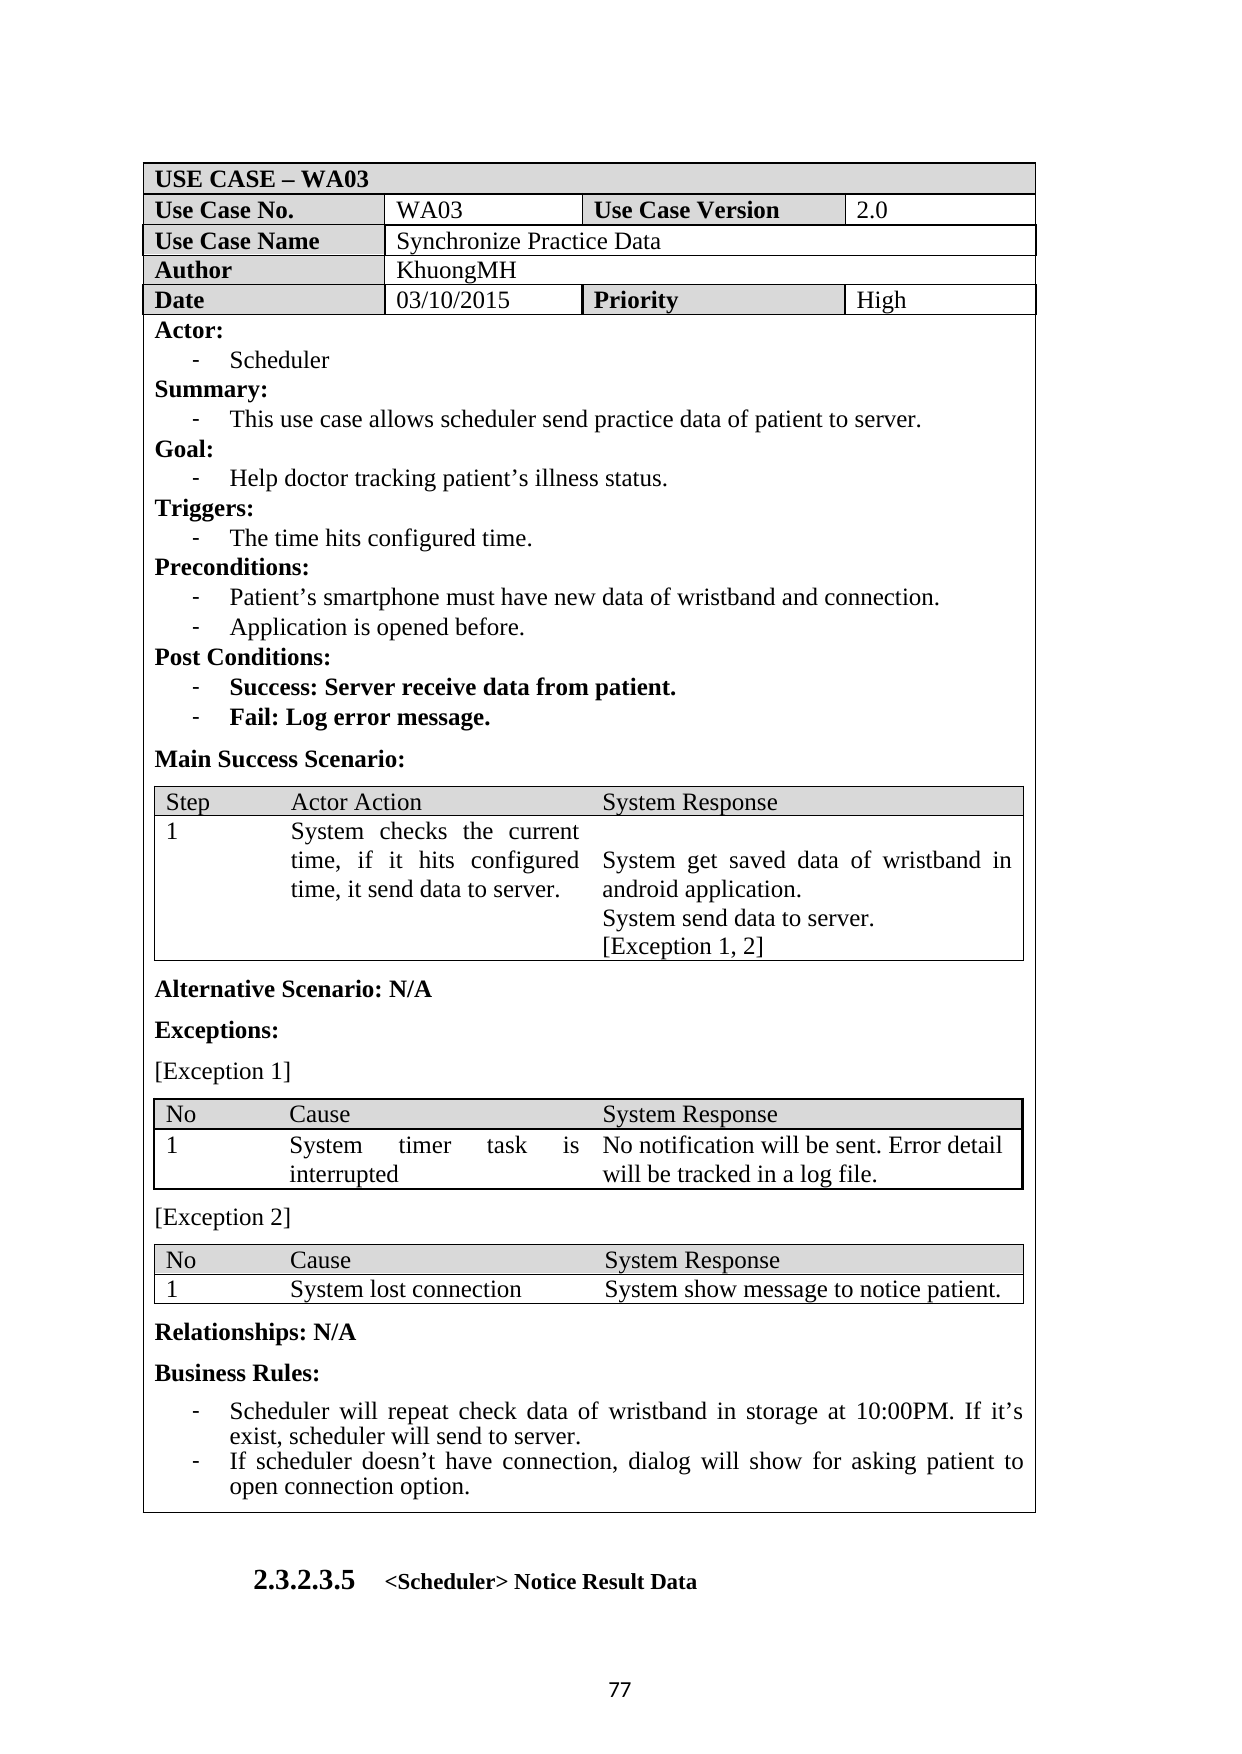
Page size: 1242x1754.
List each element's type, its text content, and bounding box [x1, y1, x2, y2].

table_cell Synchronize Practice Data [386, 226, 1035, 254]
table_cell Use Case Name [144, 225, 384, 254]
table_cell Author [144, 256, 384, 284]
subtitle <Scheduler> Notice Result Data [253, 1562, 1146, 1595]
table_cell Priority [584, 285, 844, 314]
table_cell Use Case No. [144, 195, 384, 224]
table_cell 2.0 [846, 195, 1035, 224]
table_cell WA03 [385, 195, 582, 224]
table_cell High [846, 285, 1035, 314]
table_header USE CASE – WA03 [144, 164, 1035, 193]
table_cell Actor: Scheduler Summary: This use case allows scheduler send practice data of patient to server. Goal: Help doctor tracking patient’s illness status. Triggers: The time hits configured time. Preconditions: Patient’s smartphone must have new data of wristband and connection. Application is opened before. Post Conditions: Success: Server receive data from patient. Fail: Log error message. Main Success Scenario: Alternative Scenario: N/A Exceptions: [Exception 1] [Exception 2] Relationships: N/A Business Rules: Scheduler will repeat check data of wristband in storage at 10:00PM. If it’s exist, scheduler will send to server. If scheduler doesn’t have connection, dialog will show for asking patient to open connection option. [144, 315, 1035, 1512]
table_cell 03/10/2015 [386, 285, 581, 314]
table_cell Date [144, 285, 384, 314]
table_cell KhuongMH [385, 256, 1035, 284]
table_cell Use Case Version [583, 195, 845, 224]
